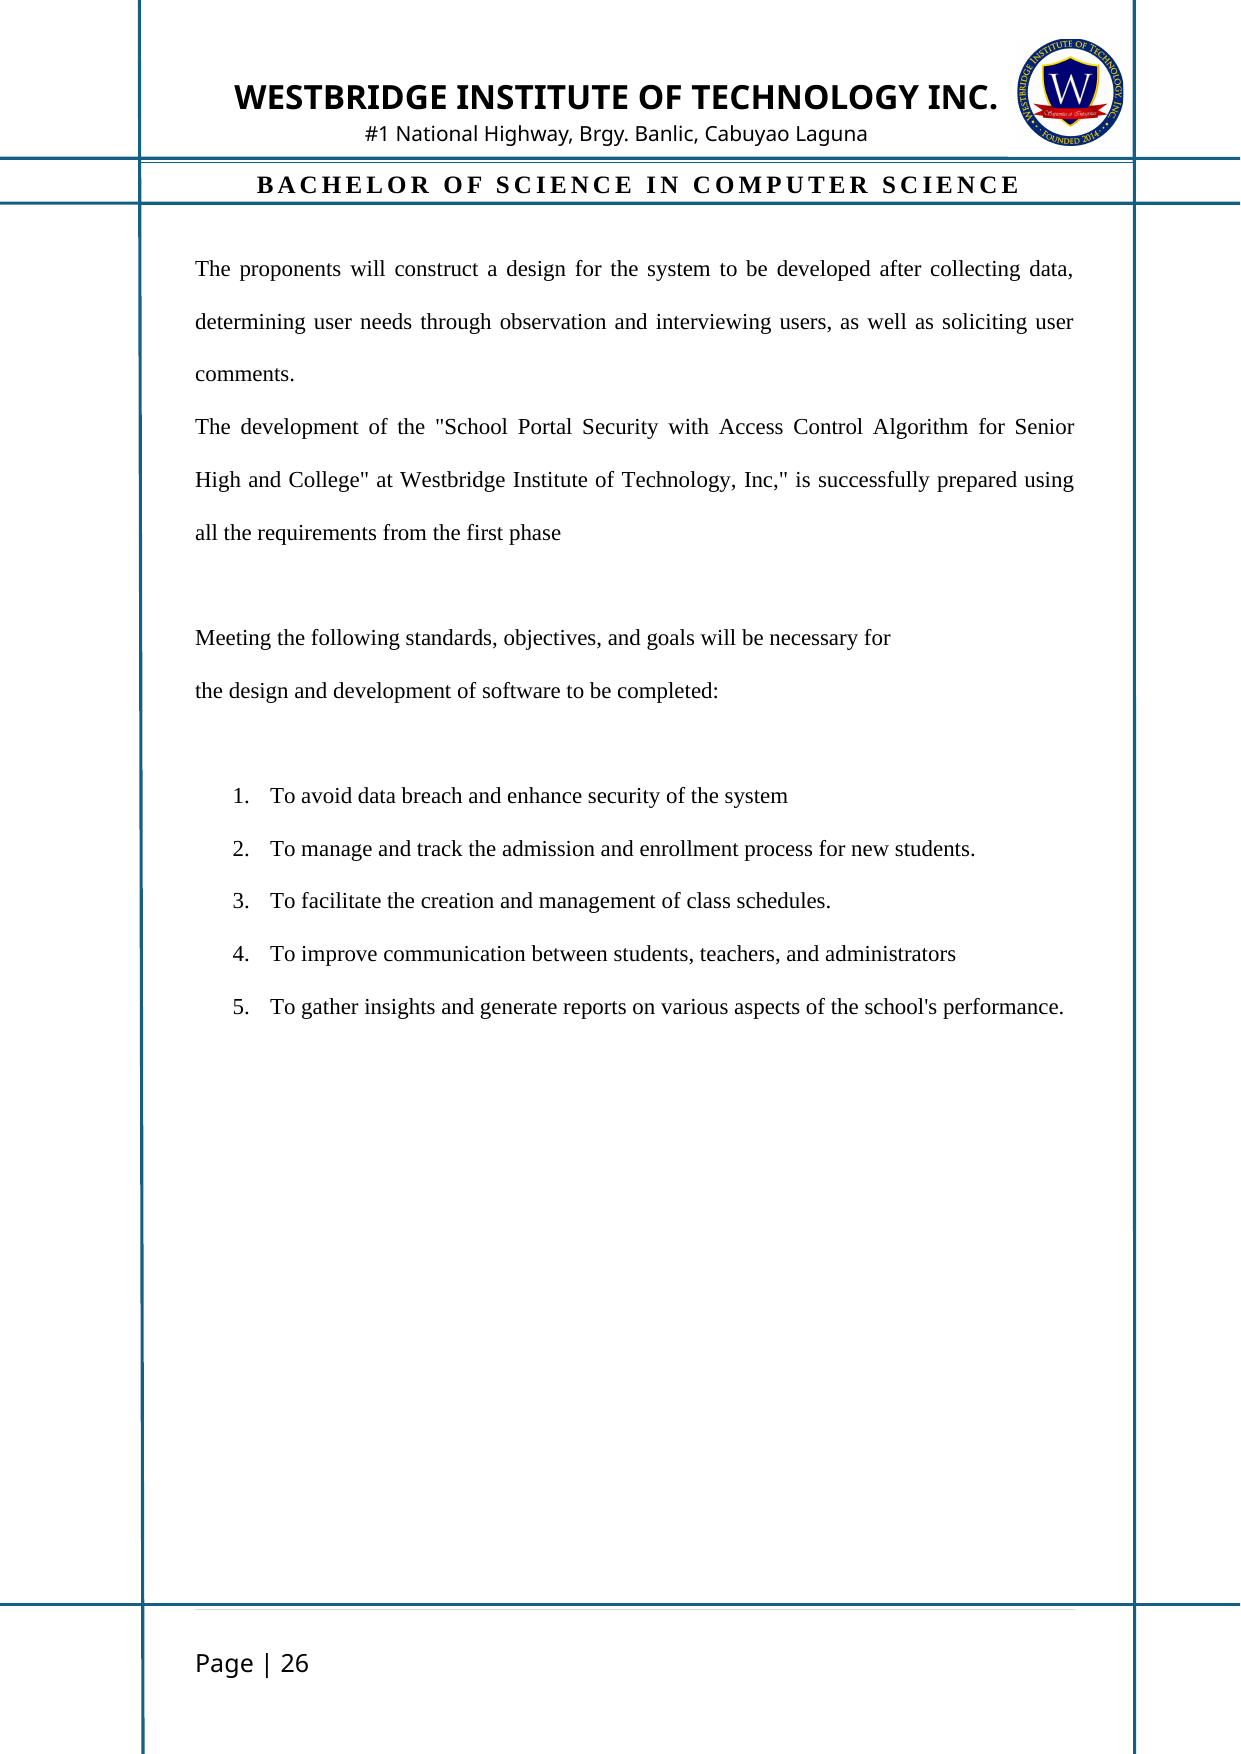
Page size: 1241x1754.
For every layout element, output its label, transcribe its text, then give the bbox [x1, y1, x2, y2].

picture [1017, 39, 1124, 146]
text 4. To improve communication between students, teachers, and administrators [232, 940, 1075, 967]
text 1. To avoid data breach and enhance security of the system [232, 782, 1075, 808]
text 2. To manage and track the admission and enrollment process for new students. [232, 835, 1075, 861]
text the design and development of software to be completed: [195, 677, 1075, 703]
text The development of the "School Portal Security with Access Control Algorithm for Senior High and College" at Westbridge Institute of Technology, Inc," is successfully prepared using all the requirements from the first phase [195, 413, 1075, 545]
text Meeting the following standards, objectives, and goals will be necessary for [195, 624, 1075, 650]
text The proponents will construct a design for the system to be developed after collecting data, determining user needs through observation and interviewing users, as well as soliciting user comments. [195, 255, 1075, 387]
text 3. To facilitate the creation and management of class schedules. [232, 888, 1075, 914]
text 5. To gather insights and generate reports on various aspects of the school's performance. [232, 993, 1075, 1019]
